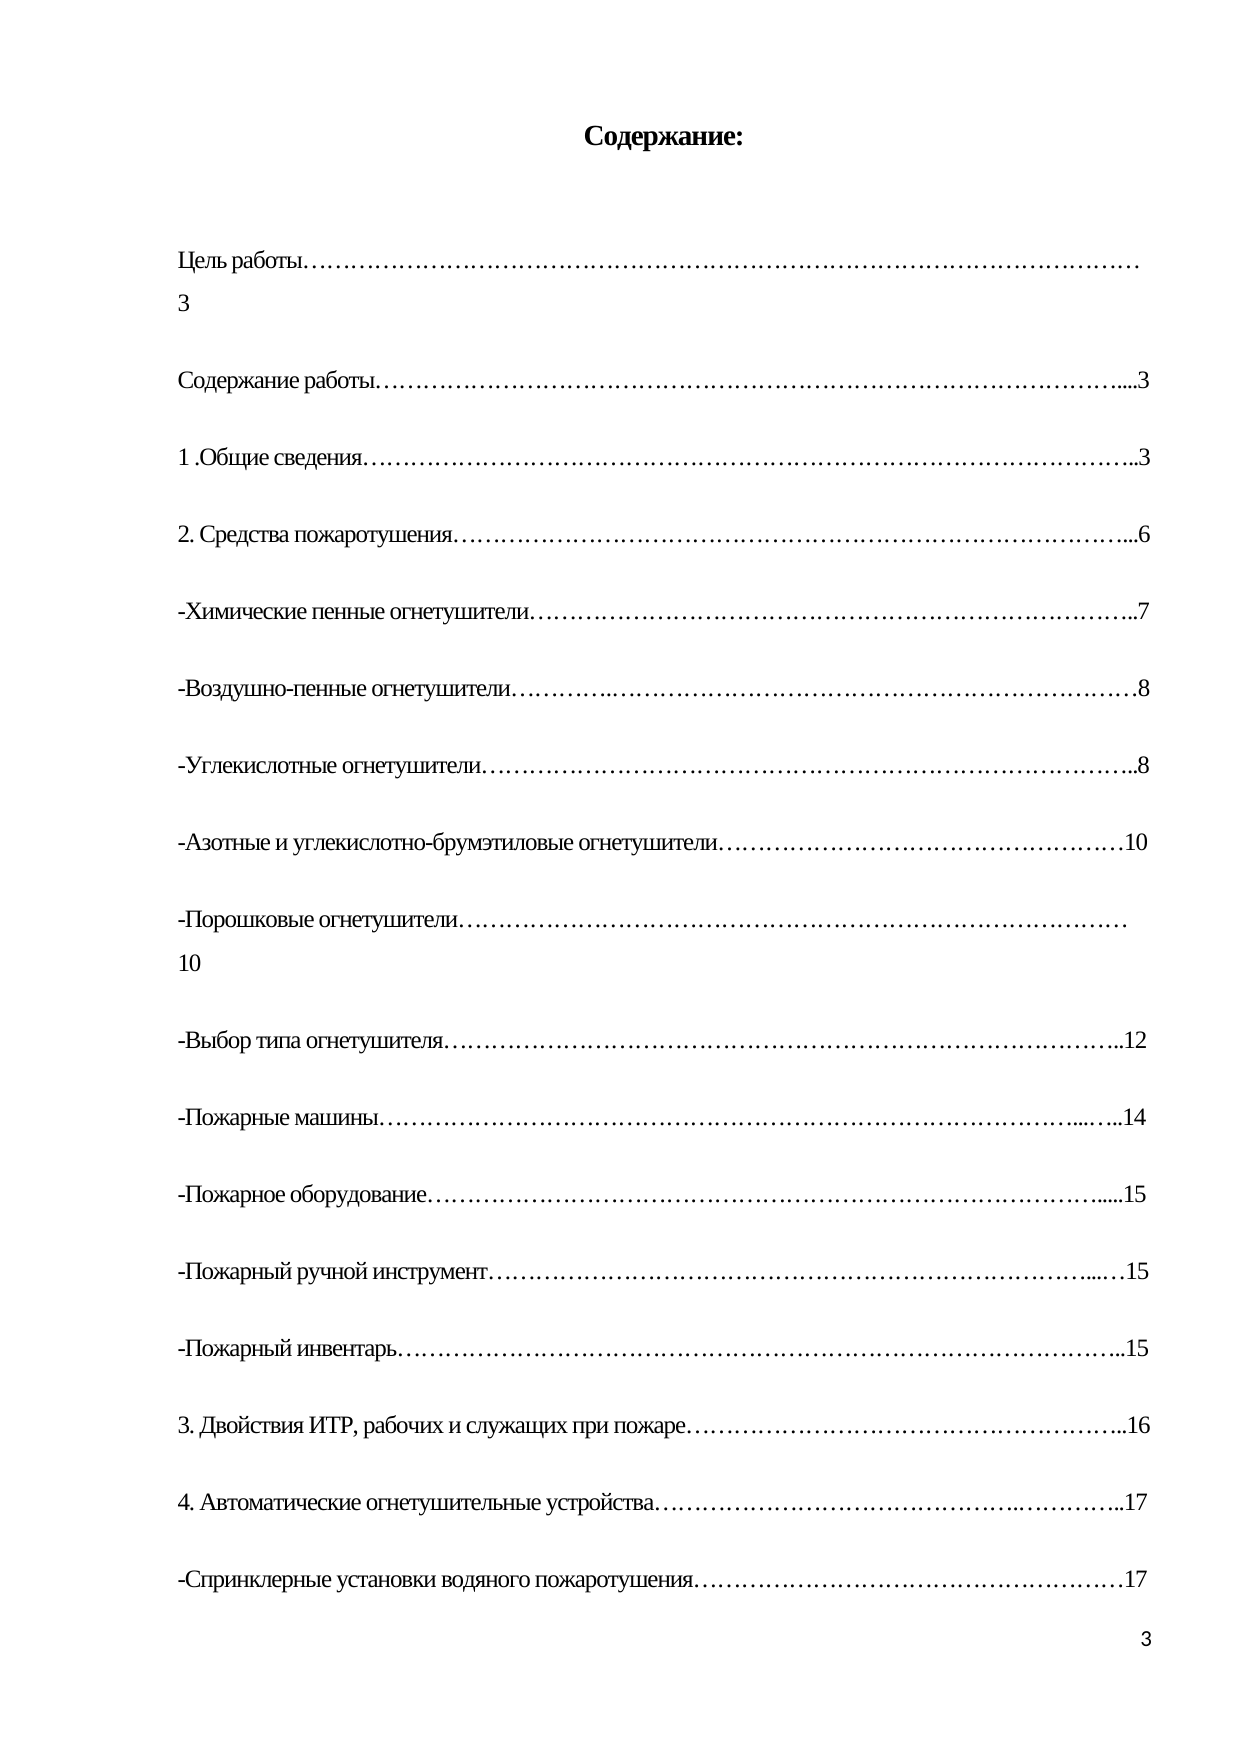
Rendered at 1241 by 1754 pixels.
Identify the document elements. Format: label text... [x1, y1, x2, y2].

text -Порошковые огнетушители…………………………………………………………………………10 [177, 904, 1152, 976]
text 3. Двойствия ИТР, рабочих и служащих при пожаре………………………………………………..16 [177, 1410, 1152, 1439]
text -Углекислотные огнетушители………………………………………………………………………..8 [177, 750, 1152, 779]
text -Пожарное оборудование………………………………………………………………………….....15 [177, 1179, 1152, 1208]
text Цель работы……………………………………………………………………………………………3 [177, 245, 1152, 317]
text 1 .Общие сведения……………………………………………………………………………………..3 [177, 442, 1152, 471]
text -Пожарные машины……………………………………………………………………………...…..14 [177, 1102, 1152, 1131]
text Содержание: [177, 118, 1152, 152]
text 2. Средства пожаротушения…………………………………………………………………………...6 [177, 519, 1152, 548]
text -Воздушно-пенные огнетушители………….…………………………………………………………8 [177, 673, 1152, 702]
text -Химические пенные огнетушители…………………………………………………………………..7 [177, 596, 1152, 625]
text -Спринклерные установки водяного пожаротушения………………………………………………17 [177, 1564, 1152, 1593]
text -Пожарный инвентарь………………………………………………………………………………..15 [177, 1333, 1152, 1362]
text Содержание работы…………………………………………………………………………………....3 [177, 365, 1152, 394]
text 4. Автоматические огнетушительные устройства……………………………………….…………..17 [177, 1487, 1152, 1516]
text -Азотные и углекислотно-брумэтиловые огнетушители……………………………………………10 [177, 827, 1152, 856]
text -Выбор типа огнетушителя…………………………………………………………………………..12 [177, 1025, 1152, 1053]
text -Пожарный ручной инструмент…………………………………………………………………...…15 [177, 1256, 1152, 1285]
